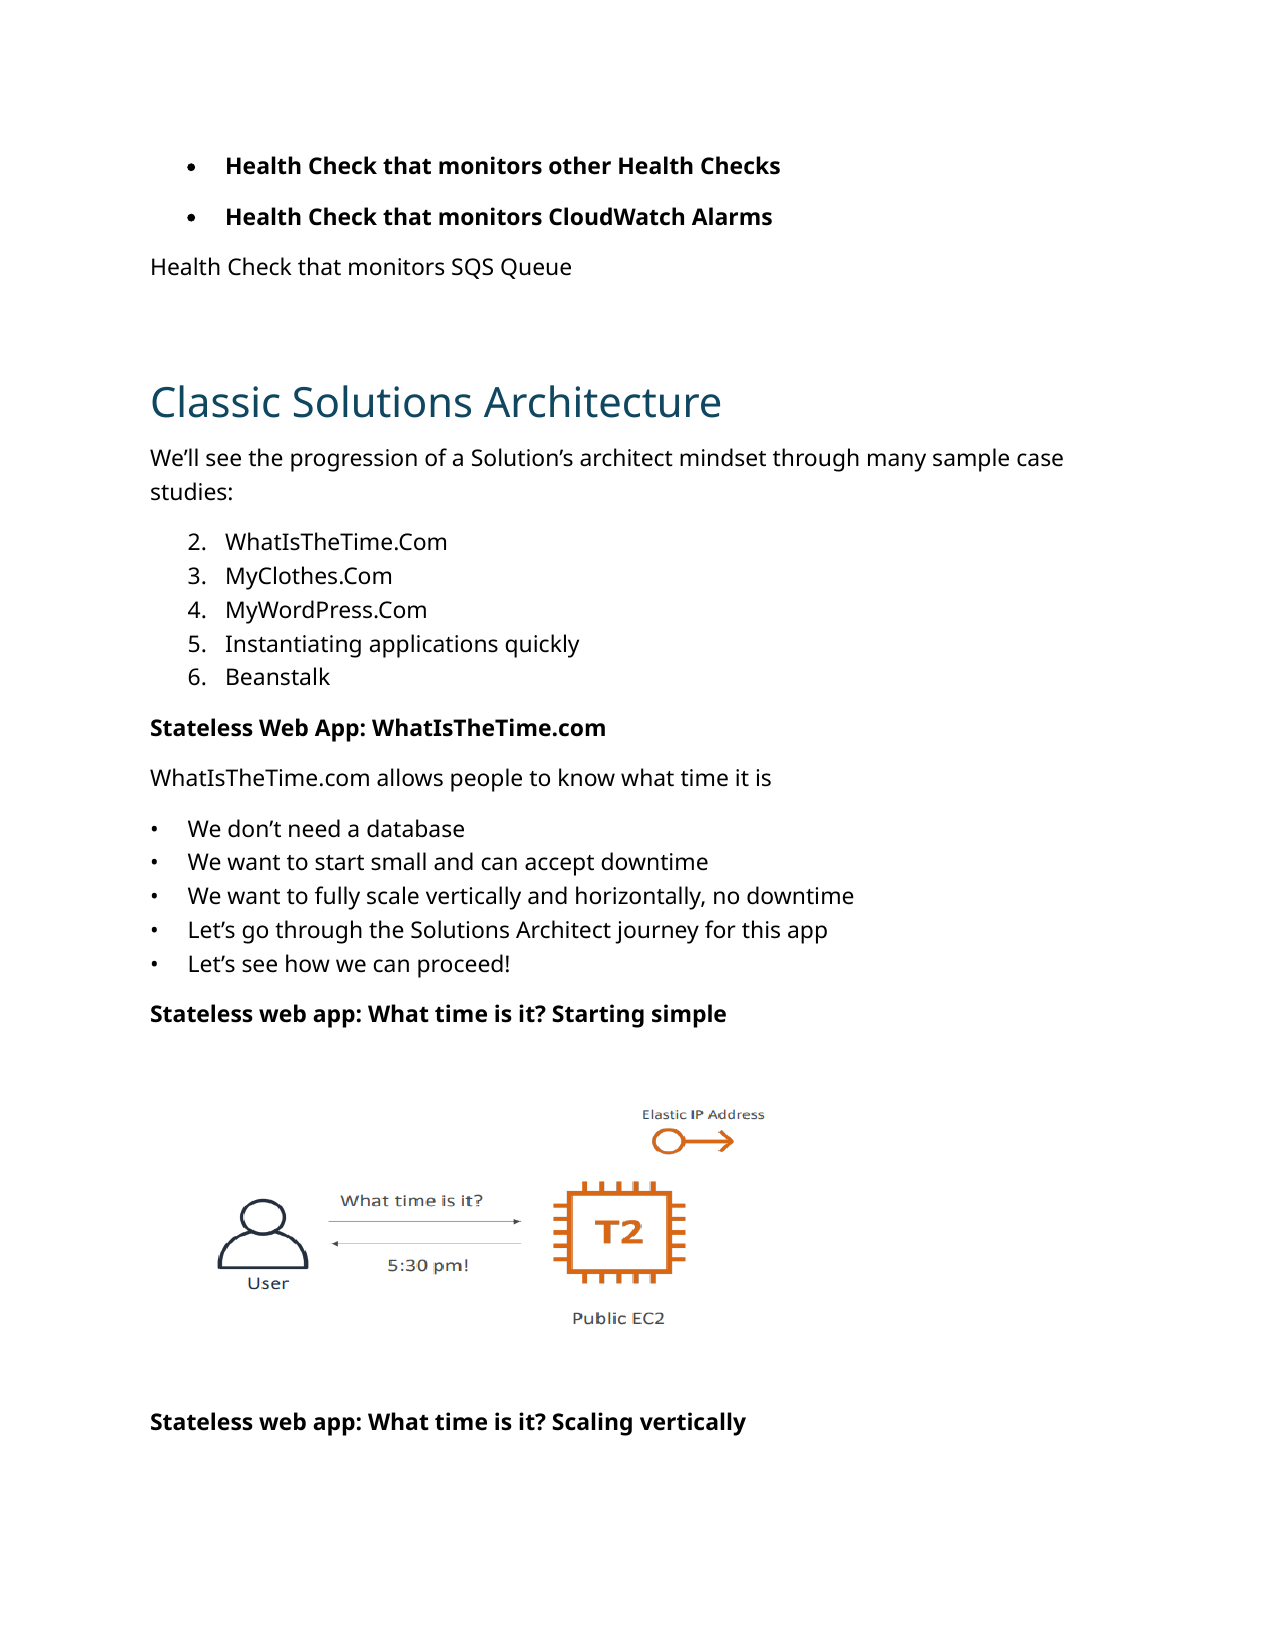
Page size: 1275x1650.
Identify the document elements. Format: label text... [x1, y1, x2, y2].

text Health Check that monitors SQS Queue [150, 251, 1125, 282]
text WhatIsTheTime.com allows people to know what time it is [150, 762, 1125, 793]
list MyWordPress.Com [187, 594, 1125, 625]
list Health Check that monitors other Health Checks [187, 150, 1125, 181]
text Stateless web app: What time is it? Starting simple [150, 998, 1125, 1029]
list We want to start small and can accept downtime [150, 846, 1125, 877]
list We want to fully scale vertically and horizontally, no downtime [150, 880, 1125, 911]
list Let’s see how we can proceed! [150, 947, 1125, 979]
list WhatIsTheTime.Com [187, 526, 1125, 557]
subtitle Classic Solutions Architecture [150, 372, 1125, 429]
list Health Check that monitors CloudWatch Alarms [187, 200, 1125, 232]
list Instantiating applications quickly [187, 627, 1125, 659]
list Beanstalk [187, 661, 1125, 692]
text Stateless web app: What time is it? Scaling vertically [150, 1406, 1125, 1437]
text Stateless Web App: WhatIsTheTime.com [150, 712, 1125, 743]
list We don’t need a database [150, 812, 1125, 844]
list Let’s go through the Solutions Architect journey for this app [150, 914, 1125, 945]
list MyClothes.Com [187, 560, 1125, 591]
text We’ll see the progression of a Solution’s architect mindset through many sample case studies: [150, 442, 1125, 507]
picture [150, 1098, 866, 1336]
